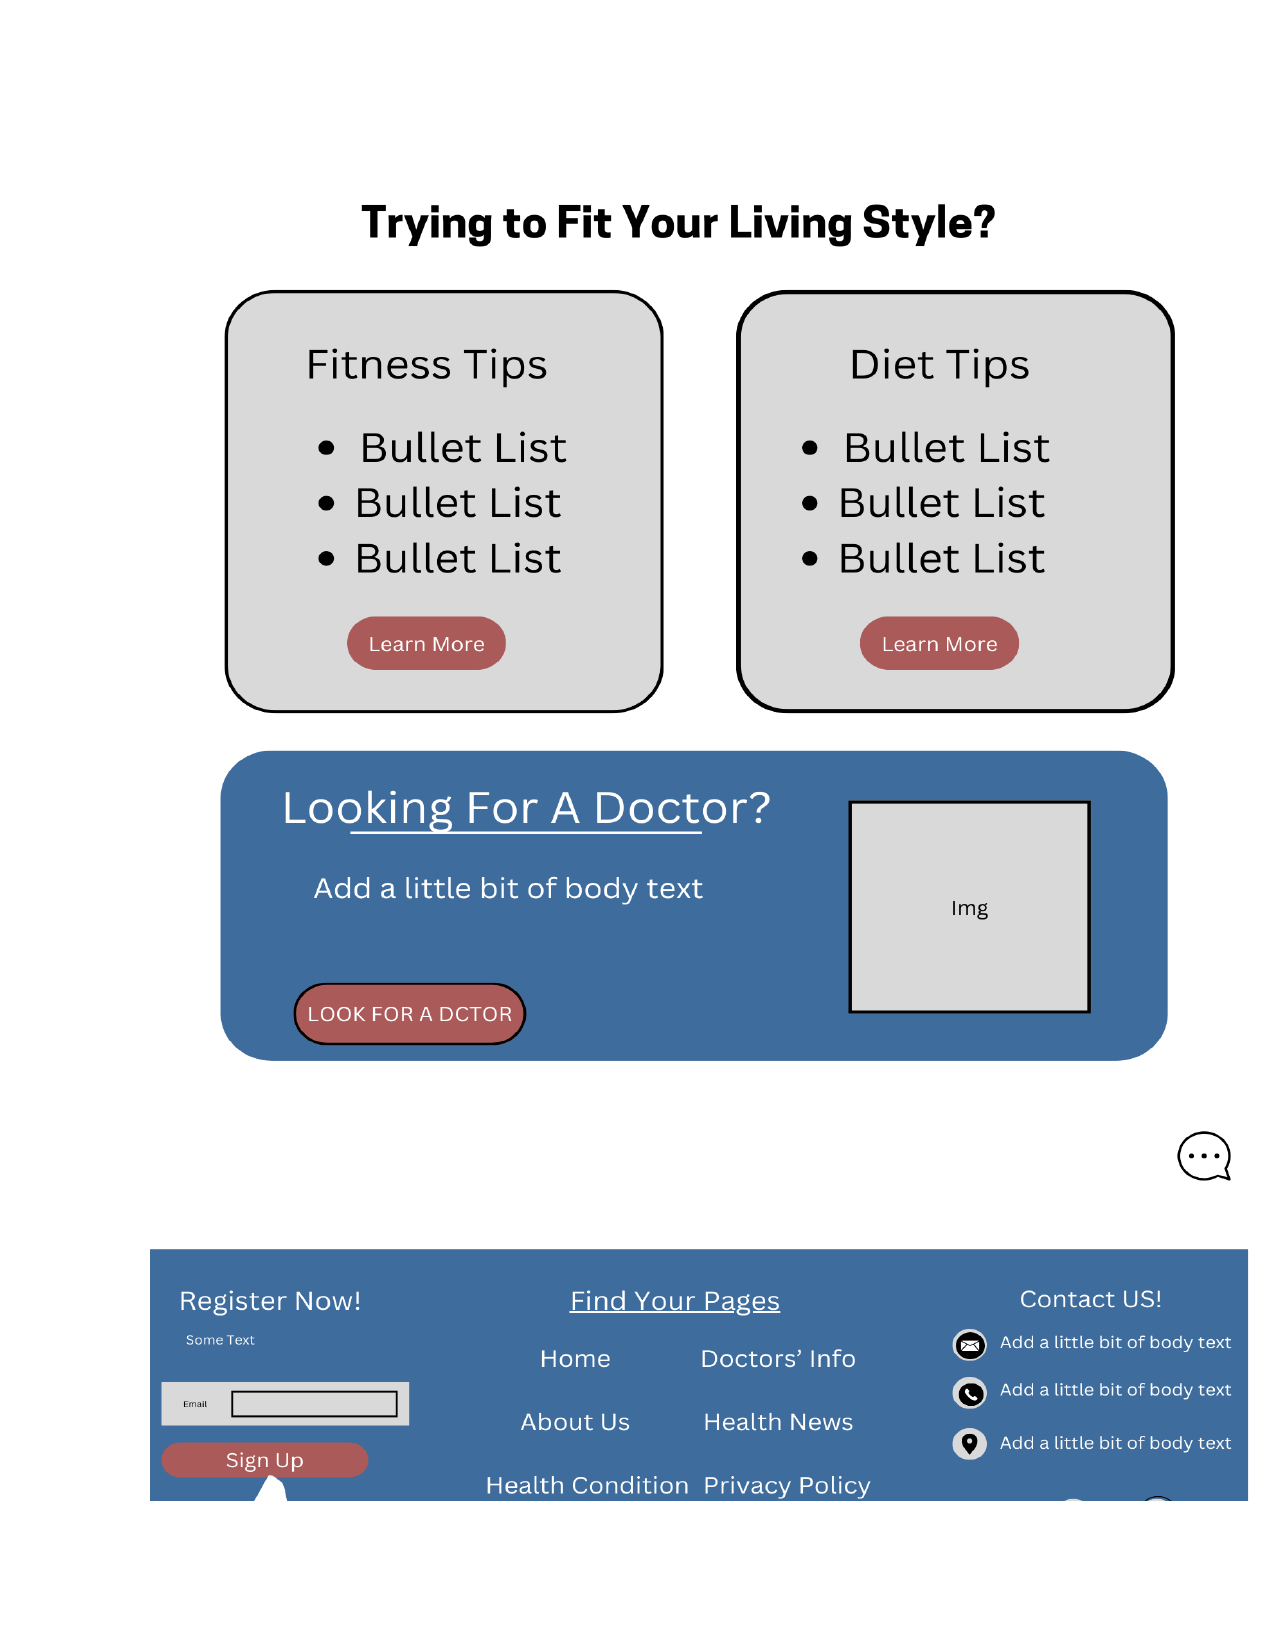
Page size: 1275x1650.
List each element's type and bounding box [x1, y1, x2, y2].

picture [150, 150, 1249, 1501]
